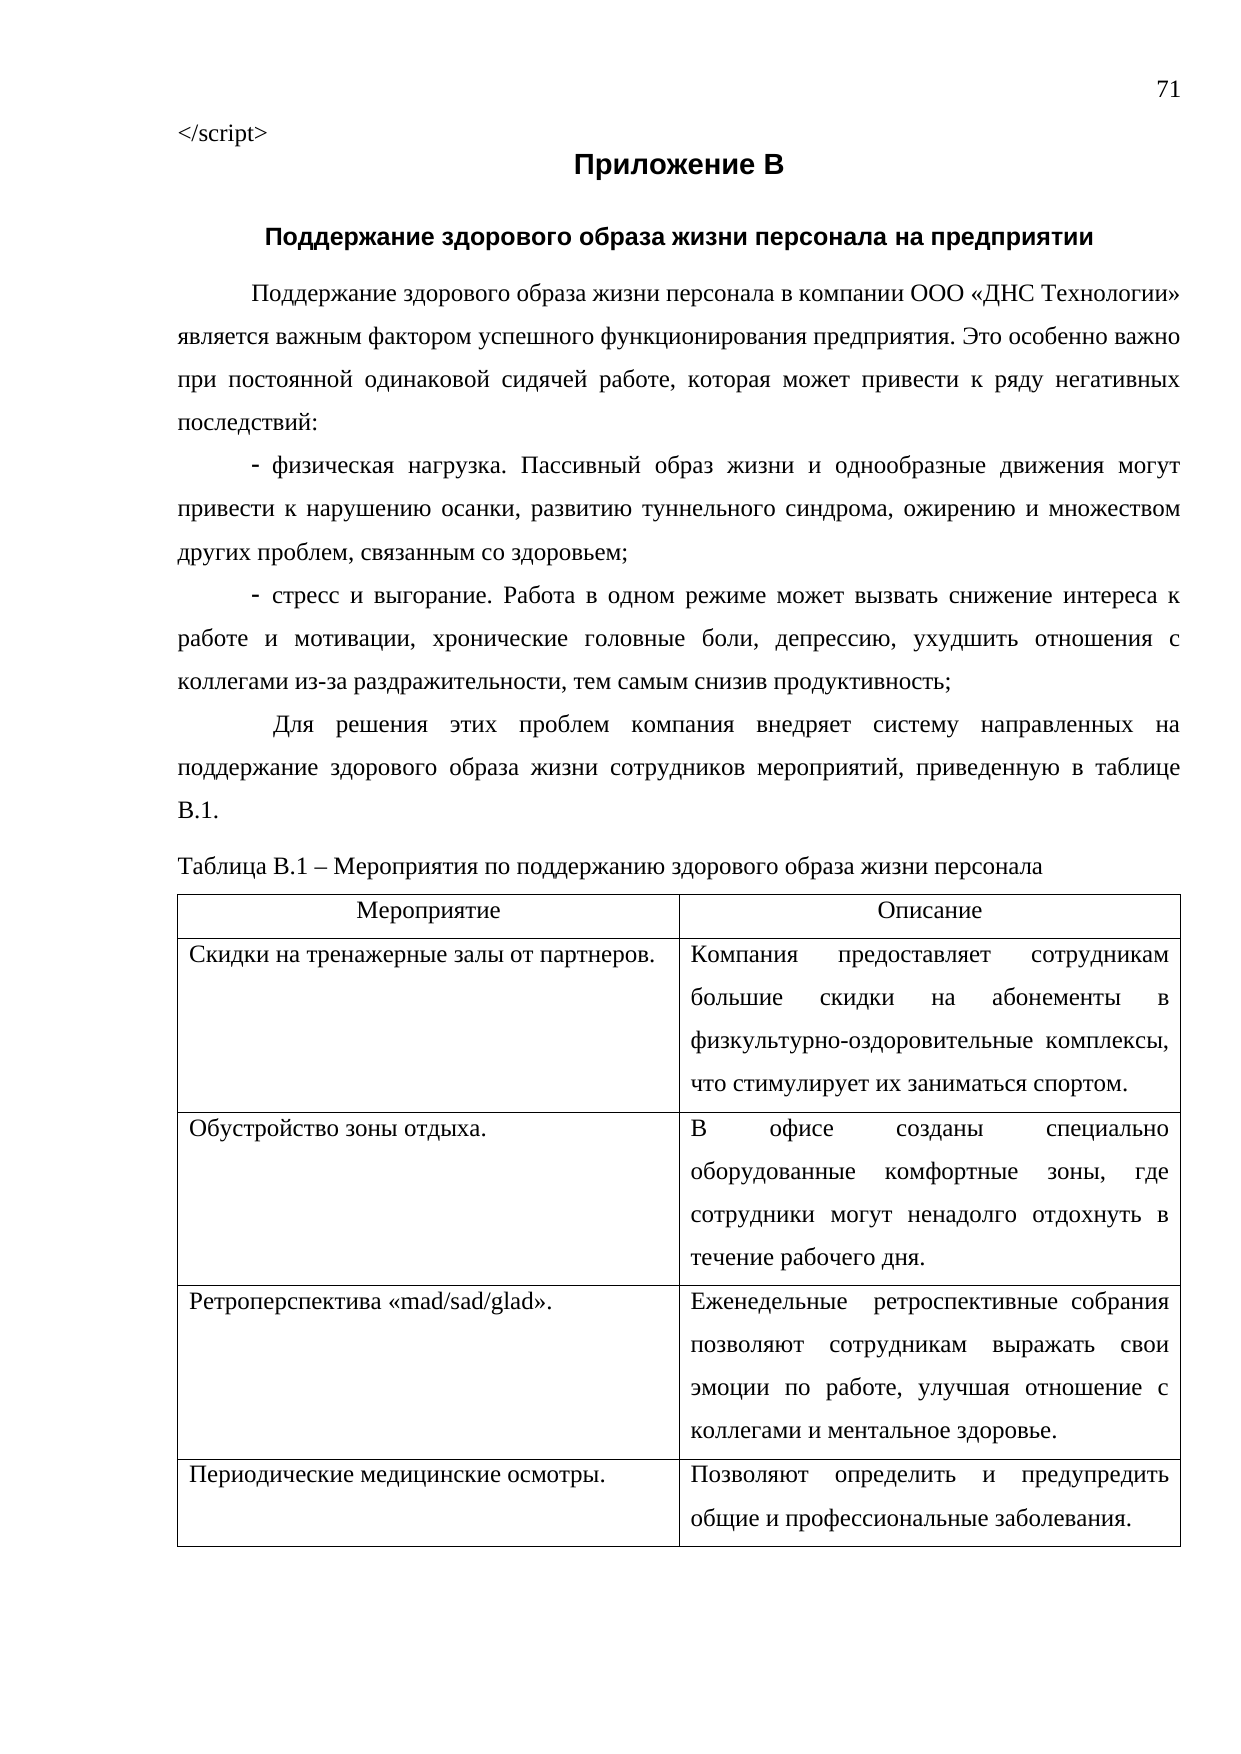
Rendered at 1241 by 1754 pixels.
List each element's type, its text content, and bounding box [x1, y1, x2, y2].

table_header Описание [680, 895, 1180, 938]
text стресс и выгорание. Работа в одном режиме может вызвать снижение интереса к работе и мотивации, хронические головные боли, депрессию, ухудшить отношения с коллегами из-за раздражительности, тем самым снизив продуктивность; [177, 580, 1181, 695]
text Поддержание здорового образа жизни персонала в компании ООО «ДНС Технологии» является важным фактором успешного функционирования предприятия. Это особенно важно при постоянной одинаковой сидячей работе, которая может привести к ряду негативных последствий: [177, 278, 1181, 436]
table_cell Скидки на тренажерные залы от партнеров. [178, 939, 679, 1112]
table_cell Позволяют определить и предупредить общие и профессиональные заболевания. [680, 1460, 1180, 1546]
text Таблица В.1 – Мероприятия по поддержанию здорового образа жизни персонала [177, 851, 1181, 880]
text </script> [177, 118, 1181, 147]
text Для решения этих проблем компания внедряет систему направленных на поддержание здорового образа жизни сотрудников мероприятий, приведенную в таблице В.1. [177, 709, 1181, 824]
table_cell Обустройство зоны отдыха. [178, 1113, 679, 1285]
table_cell Еженедельные ретроспективные собрания позволяют сотрудникам выражать свои эмоции по работе, улучшая отношение с коллегами и ментальное здоровье. [680, 1286, 1180, 1458]
table_cell Периодические медицинские осмотры. [178, 1460, 679, 1546]
table_header Мероприятие [178, 895, 679, 938]
text Приложение В [177, 147, 1181, 180]
text Поддержание здорового образа жизни персонала на предприятии [177, 222, 1181, 251]
table_cell В офисе созданы специально оборудованные комфортные зоны, где сотрудники могут ненадолго отдохнуть в течение рабочего дня. [680, 1113, 1180, 1285]
text физическая нагрузка. Пассивный образ жизни и однообразные движения могут привести к нарушению осанки, развитию туннельного синдрома, ожирению и множеством других проблем, связанным со здоровьем; [177, 450, 1181, 565]
table_cell Компания предоставляет сотрудникам большие скидки на абонементы в физкультурно-оздоровительные комплексы, что стимулирует их заниматься спортом. [680, 939, 1180, 1112]
table_cell Ретроперспектива «mad/sad/glad». [178, 1286, 679, 1458]
